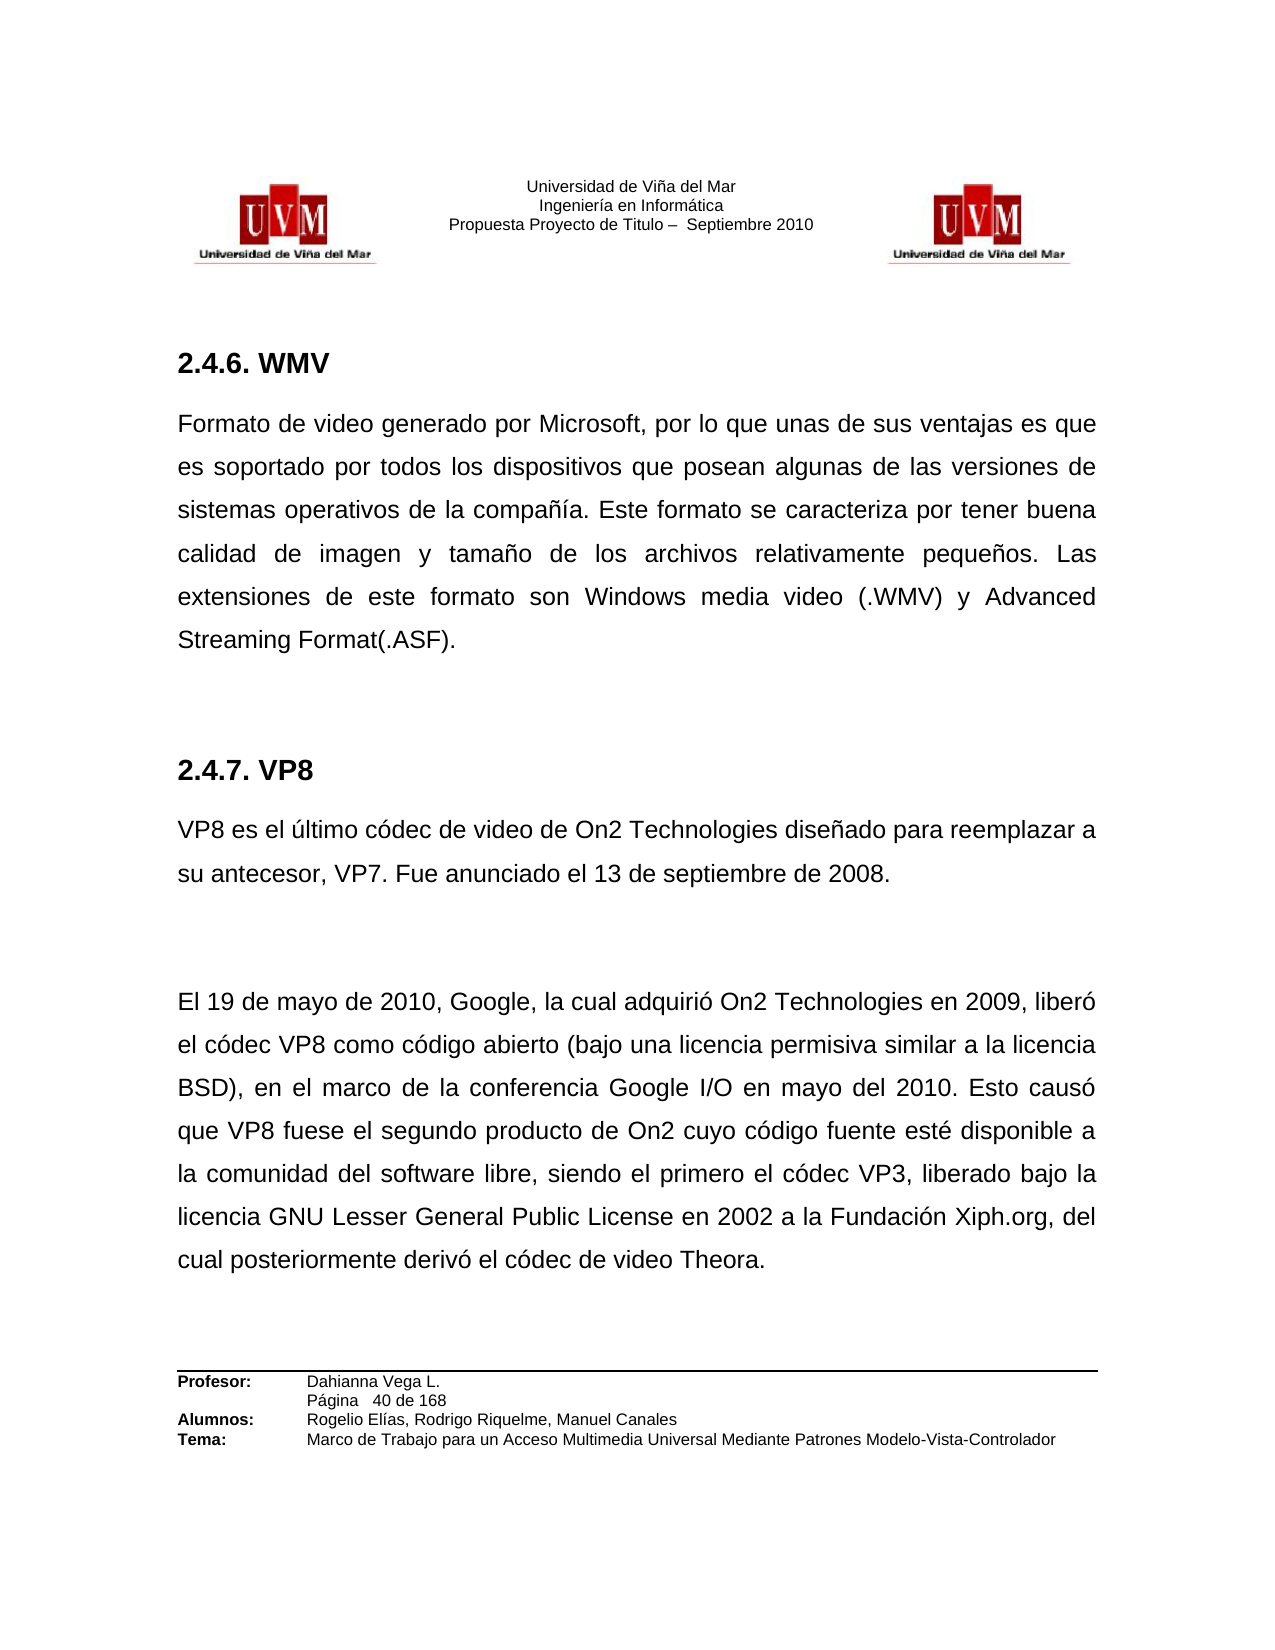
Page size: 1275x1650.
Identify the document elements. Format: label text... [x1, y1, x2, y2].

text Formato de video generado por Microsoft, por lo que unas de sus ventajas es que es soportado por todos los dispositivos que posean algunas de las versiones de sistemas operativos de la compañía. Este formato se caracteriza por tener buena calidad de imagen y tamaño de los archivos relativamente pequeños. Las extensiones de este formato son Windows media video (.WMV) y Advanced Streaming Format(.ASF). [177, 409, 1098, 653]
picture [177, 176, 390, 267]
subtitle 2.4.7. VP8 [177, 753, 1098, 786]
text VP8 es el último códec de video de On2 Technologies diseñado para reemplazar a su antecesor, VP7. Fue anunciado el 13 de septiembre de 2008. [177, 816, 1098, 887]
picture [871, 176, 1084, 267]
subtitle 2.4.6. WMV [177, 346, 1098, 380]
text El 19 de mayo de 2010, Google, la cual adquirió On2 Technologies en 2009, liberó el códec VP8 como código abierto (bajo una licencia permisiva similar a la licencia BSD), en el marco de la conferencia Google I/O en mayo del 2010. Esto causó que VP8 fuese el segundo producto de On2 cuyo código fuente esté disponible a la comunidad del software libre, siendo el primero el códec VP3, liberado bajo la licencia GNU Lesser General Public License en 2002 a la Fundación Xiph.org, del cual posteriormente derivó el códec de video Theora. [177, 987, 1098, 1274]
